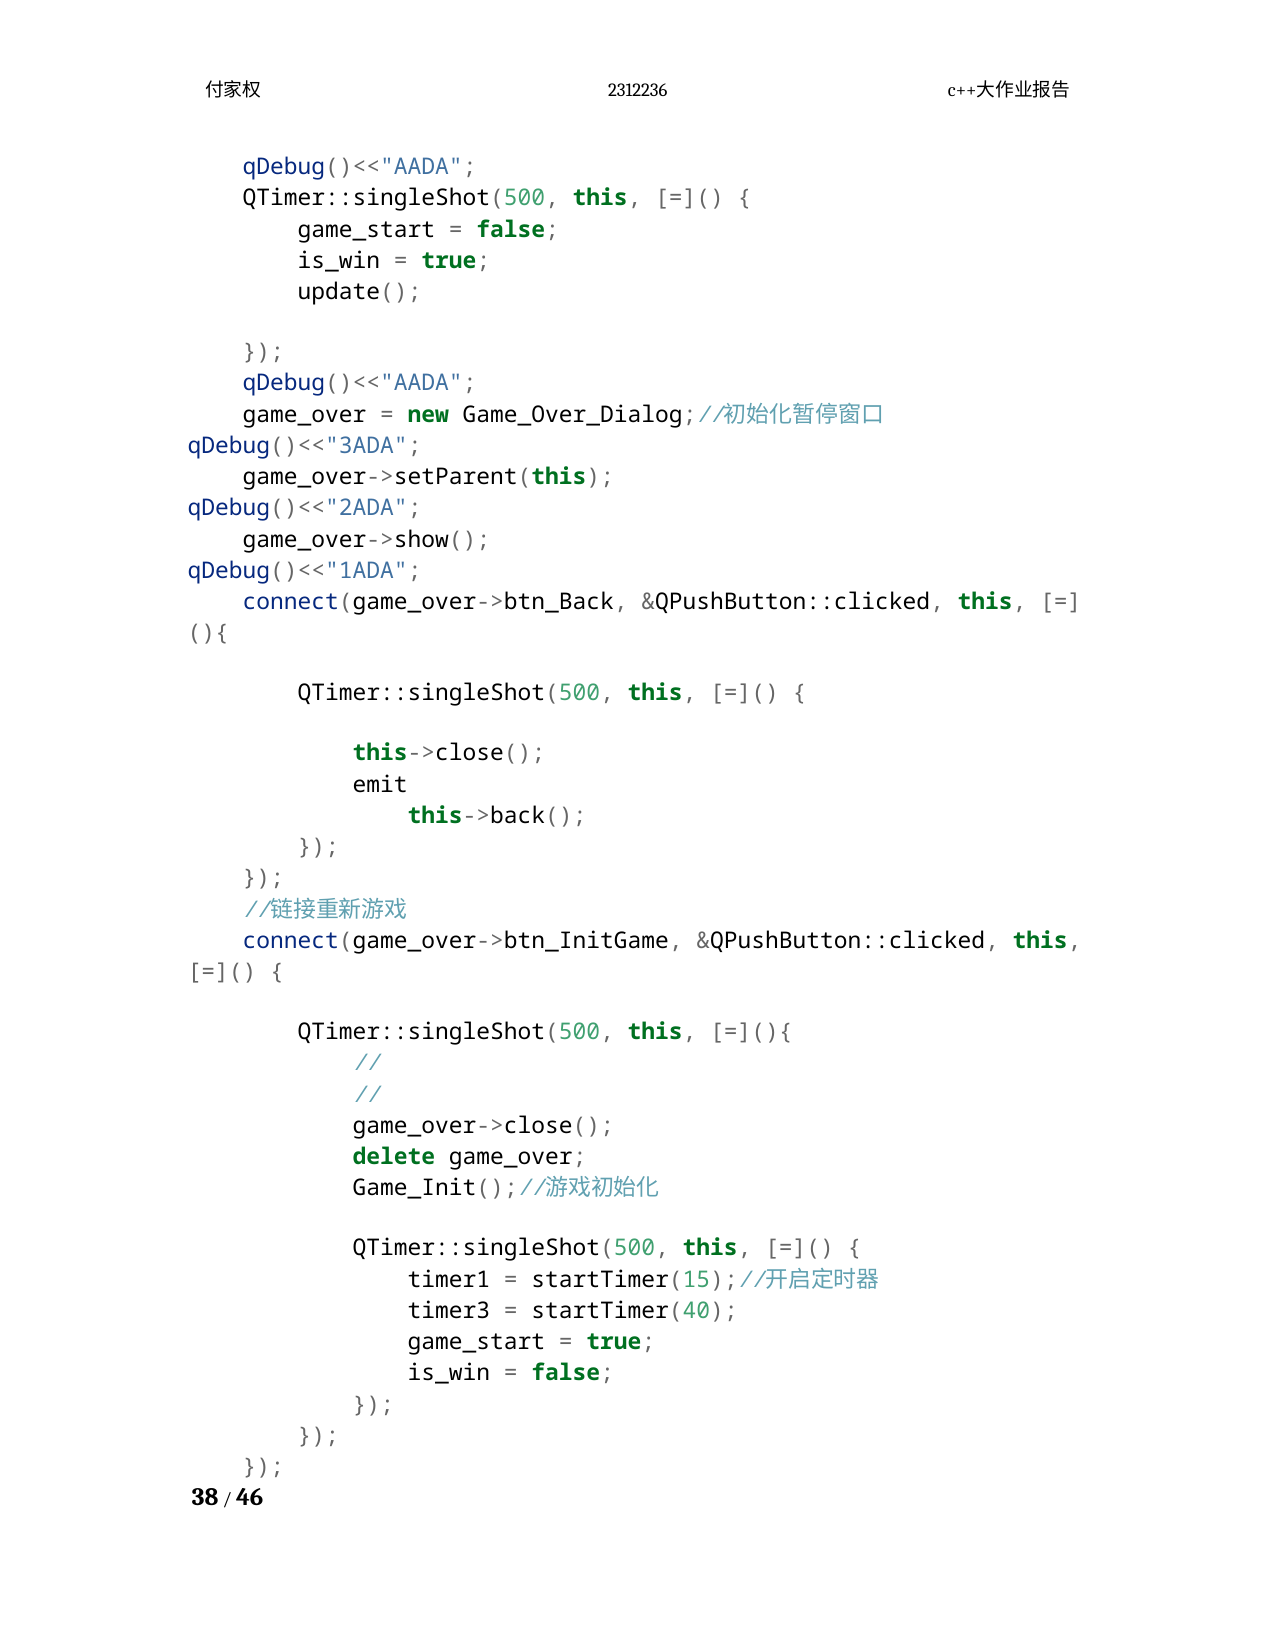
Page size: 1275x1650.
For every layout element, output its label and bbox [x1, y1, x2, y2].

text [187, 150, 1087, 1481]
